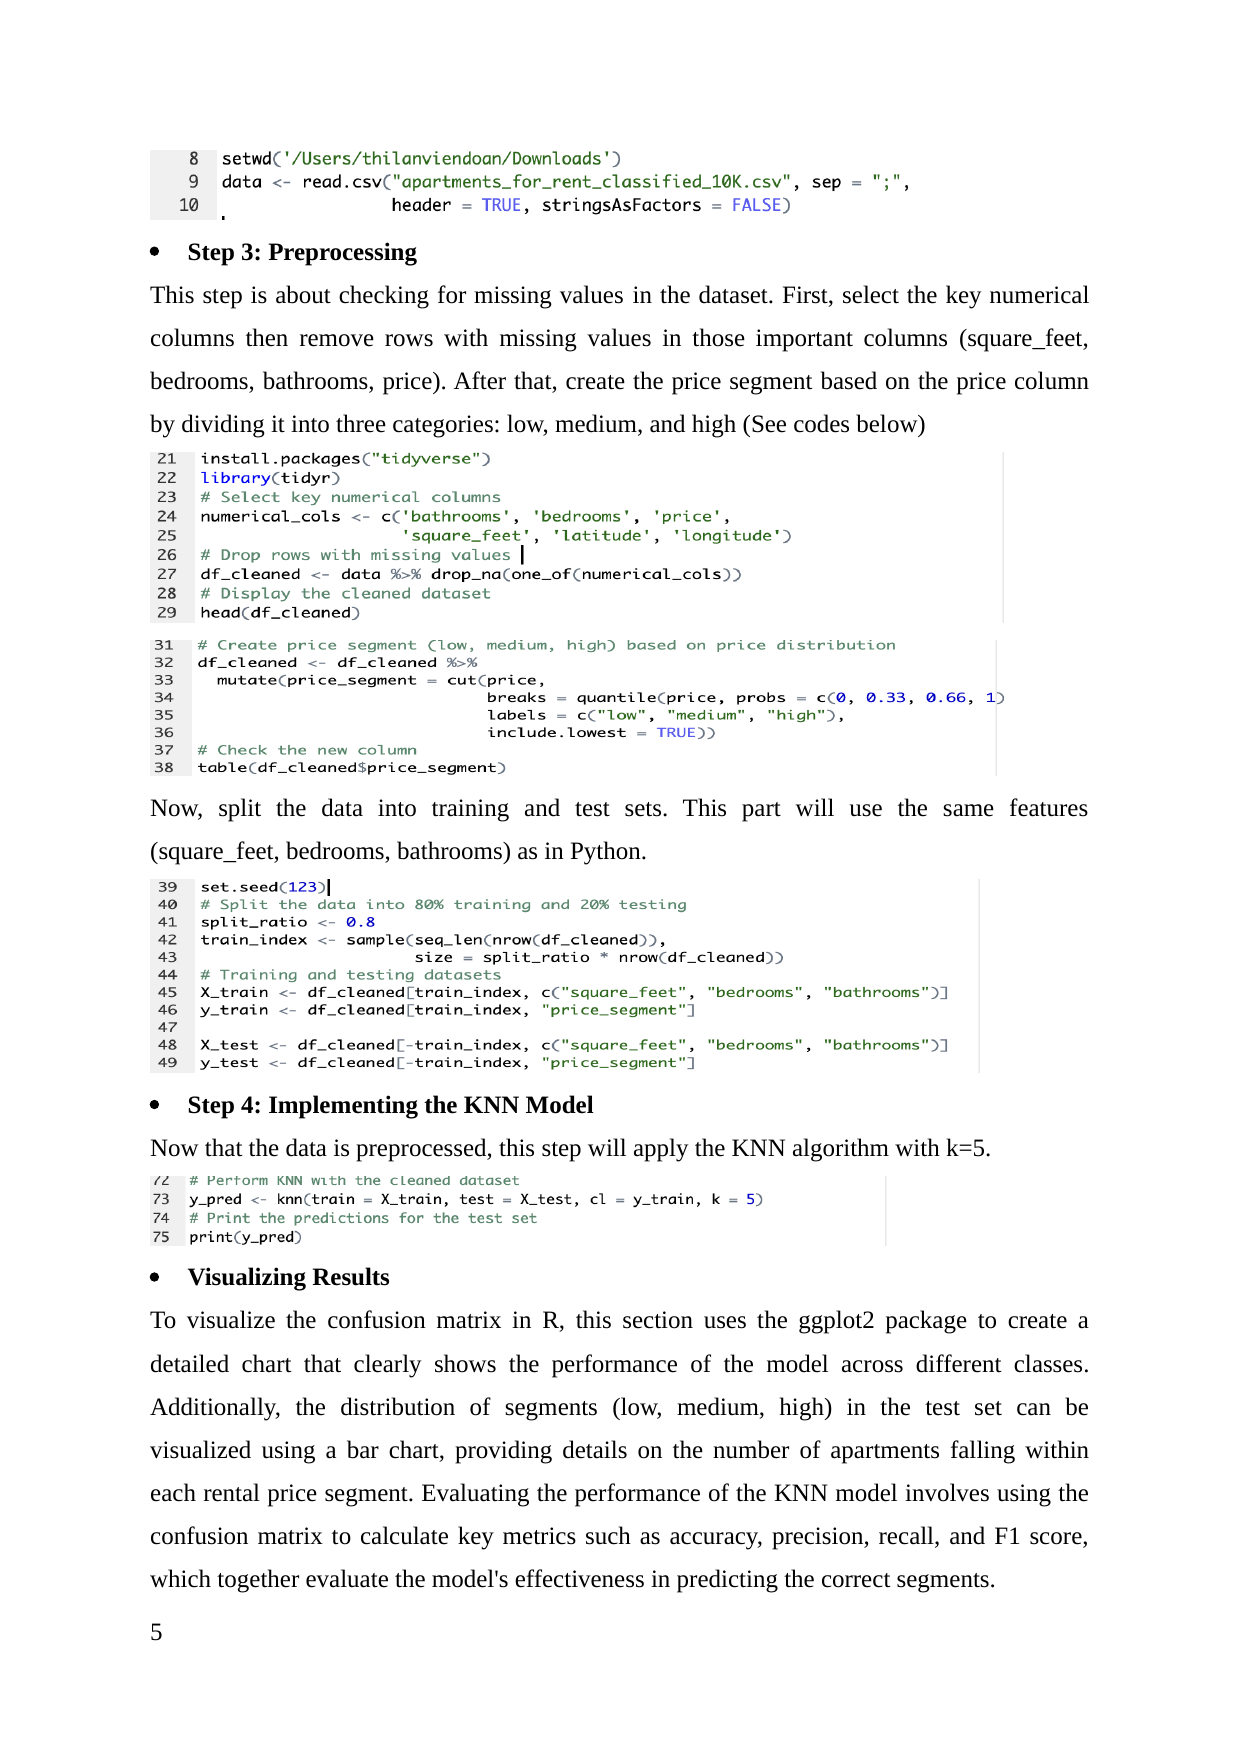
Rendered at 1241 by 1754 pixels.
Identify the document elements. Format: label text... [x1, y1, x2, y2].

text Now, split the data into training and test sets. This part will use the same features (square_feet, bedrooms, bathrooms) as in Python. [150, 793, 1090, 865]
list Step 4: Implementing the KNN Model [150, 1090, 1090, 1119]
picture [150, 879, 981, 1073]
text Now that the data is preprocessed, this step will apply the KNN algorithm with k=5. [150, 1133, 1090, 1162]
picture [150, 452, 1005, 623]
text To visualize the confusion matrix in R, this section uses the ggplot2 package to create a detailed chart that clearly shows the performance of the model across different classes. Additionally, the distribution of segments (low, medium, high) in the test set can be visualized using a bar chart, providing details on the number of apartments falling within each rental price segment. Evaluating the performance of the KNN model involves using the confusion matrix to calculate key metrics such as accuracy, precision, recall, and F1 score, which together evaluate the model's effectiveness in predicting the correct segments. [150, 1306, 1090, 1593]
text This step is about checking for missing values ​​in the dataset. First, select the key numerical columns then remove rows with missing values in those important columns (square_feet, bedrooms, bathrooms, price). After that, create the price segment based on the price column by dividing it into three categories: low, medium, and high (See codes below) [150, 280, 1090, 438]
picture [150, 1176, 888, 1246]
picture [150, 150, 926, 220]
list Visualizing Results [150, 1262, 1090, 1291]
picture [150, 640, 1005, 776]
list Step 3: Preprocessing [150, 237, 1090, 265]
